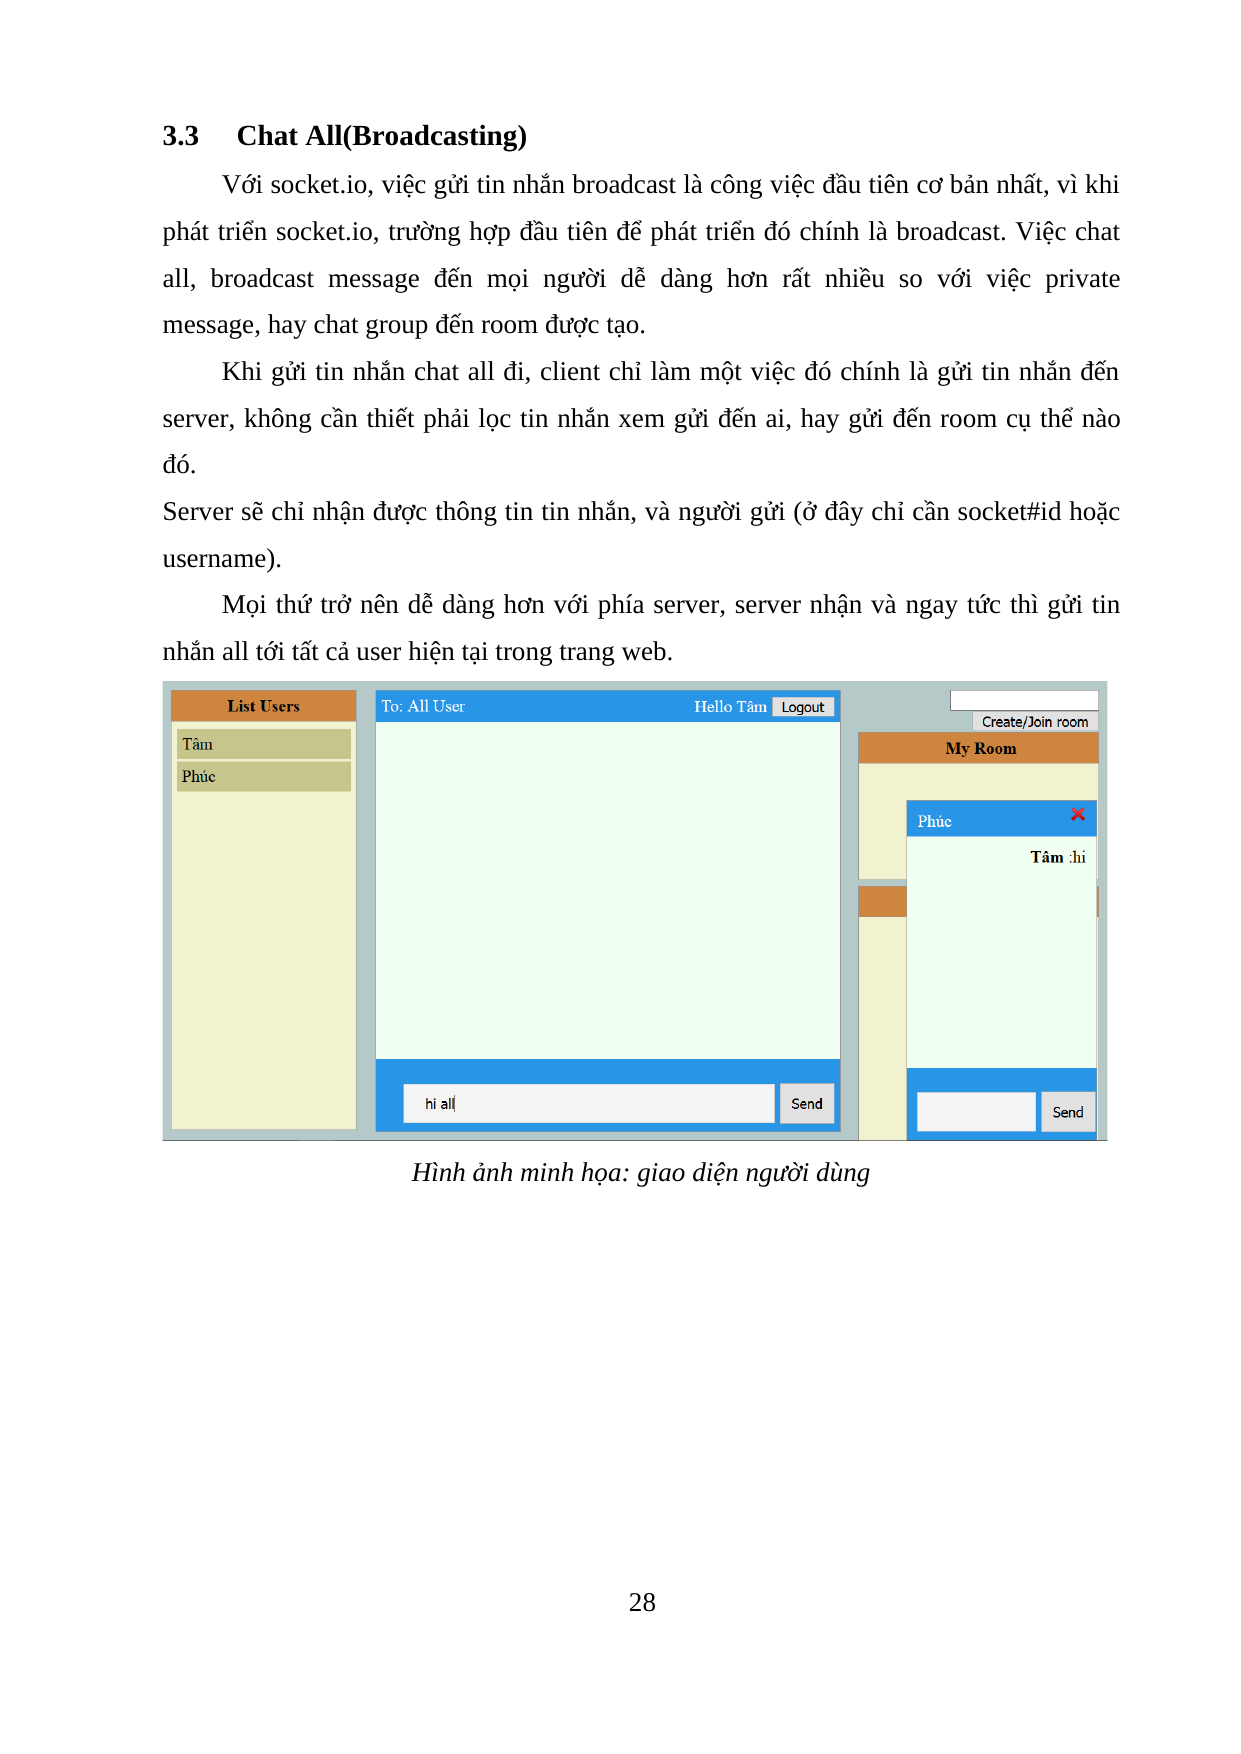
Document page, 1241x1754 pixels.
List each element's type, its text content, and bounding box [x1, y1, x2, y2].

text Server sẽ chỉ nhận được thông tin tin nhắn, và người gửi (ở đây chỉ cần socket#id hoặc username). [162, 495, 1122, 573]
text Hình ảnh minh họa: giao diện người dùng [162, 1156, 1122, 1187]
text Mọi thứ trở nên dễ dàng hơn với phía server, server nhận và ngay tức thì gửi tin nhắn all tới tất cả user hiện tại trong trang web. [162, 588, 1122, 666]
picture [162, 681, 1108, 1141]
text Với socket.io, việc gửi tin nhắn broadcast là công việc đầu tiên cơ bản nhất, vì khi phát triển socket.io, trường hợp đầu tiên để phát triển đó chính là broadcast. Việc chat all, broadcast message đến mọi người dễ dàng hơn rất nhiều so với việc private message, hay chat group đến room được tạo. [162, 168, 1122, 339]
text Khi gửi tin nhắn chat all đi, client chỉ làm một việc đó chính là gửi tin nhắn đến server, không cần thiết phải lọc tin nhắn xem gửi đến ai, hay gửi đến room cụ thể nào đó. [162, 355, 1122, 479]
text 3.3 Chat All(Broadcasting) [162, 118, 1122, 152]
